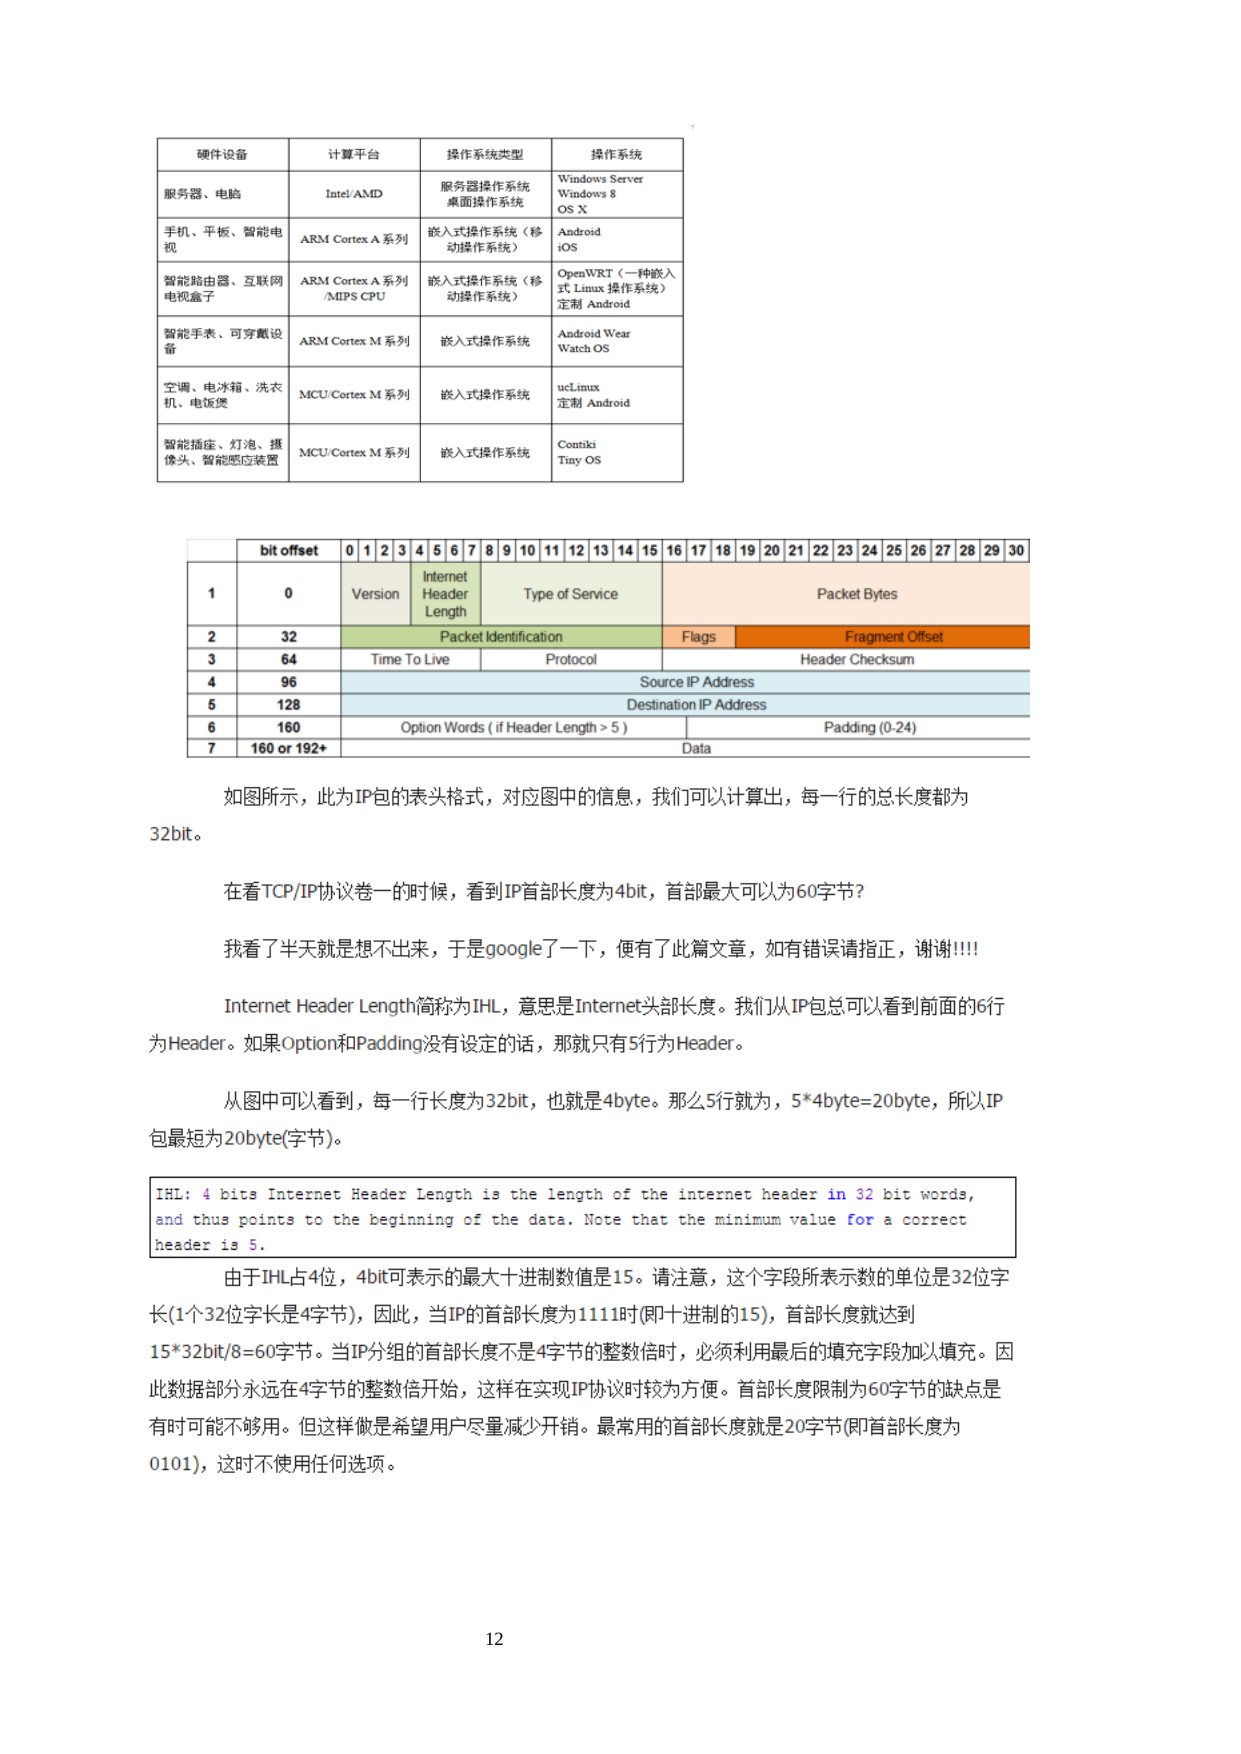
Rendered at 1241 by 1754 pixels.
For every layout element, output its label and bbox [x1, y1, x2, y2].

picture [147, 515, 1030, 1477]
picture [147, 125, 695, 492]
